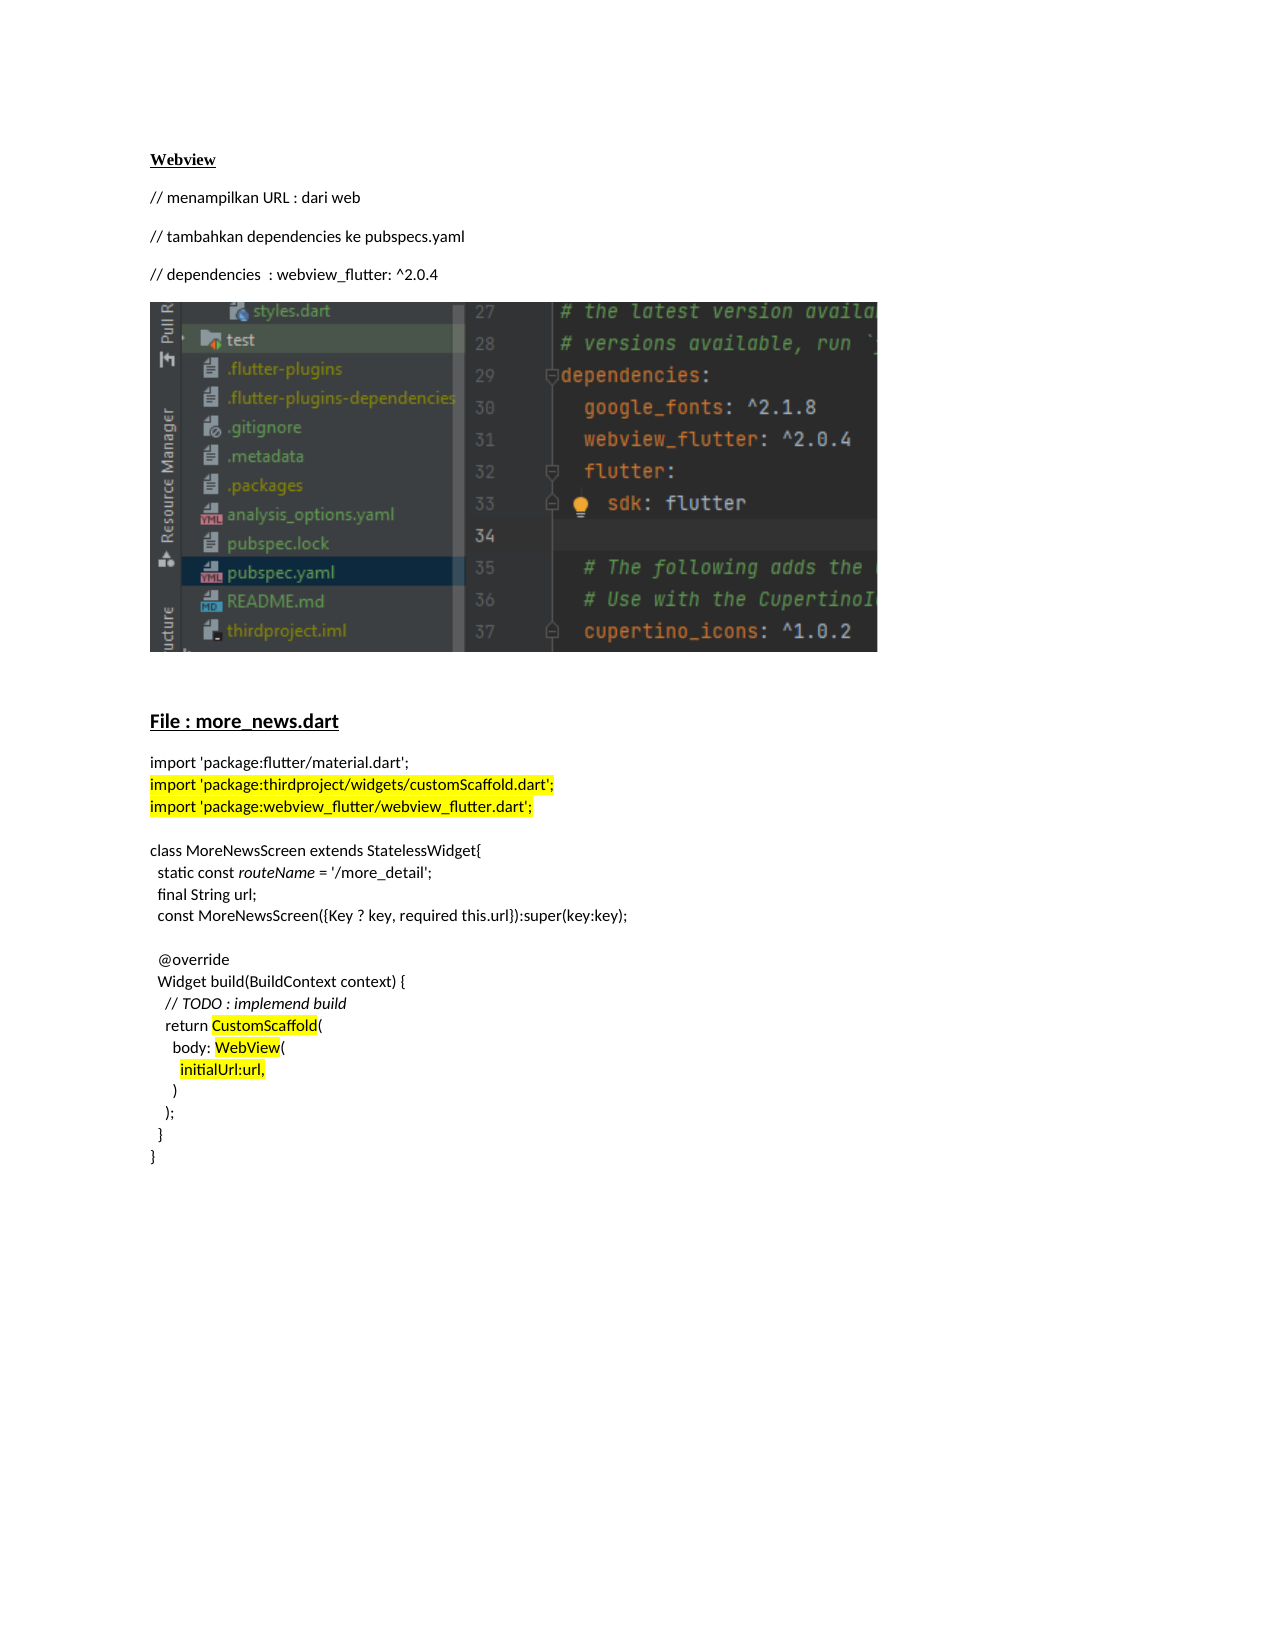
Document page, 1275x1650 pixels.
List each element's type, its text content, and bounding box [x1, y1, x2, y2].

text import 'package:flutter/material.dart'; import 'package:thirdproject/widgets/customScaffold.dart'; import 'package:webview_flutter/webview_flutter.dart'; class MoreNewsScreen extends StatelessWidget{ static const routeName = '/more_detail'; final String url; const MoreNewsScreen({Key ? key, required this.url}):super(key:key); @override Widget build(BuildContext context) { // TODO : implemend build return CustomScaffold( body: WebView( initialUrl:url, ) ); } } [150, 753, 1125, 1167]
text Webview [150, 150, 1125, 169]
text // tambahkan dependencies ke pubspecs.yaml [150, 226, 1125, 246]
text // menampilkan URL : dari web [150, 187, 1125, 208]
picture [150, 302, 878, 652]
text // dependencies : webview_flutter: ^2.0.4 [150, 264, 1125, 285]
text File : more_news.dart [150, 708, 1125, 734]
